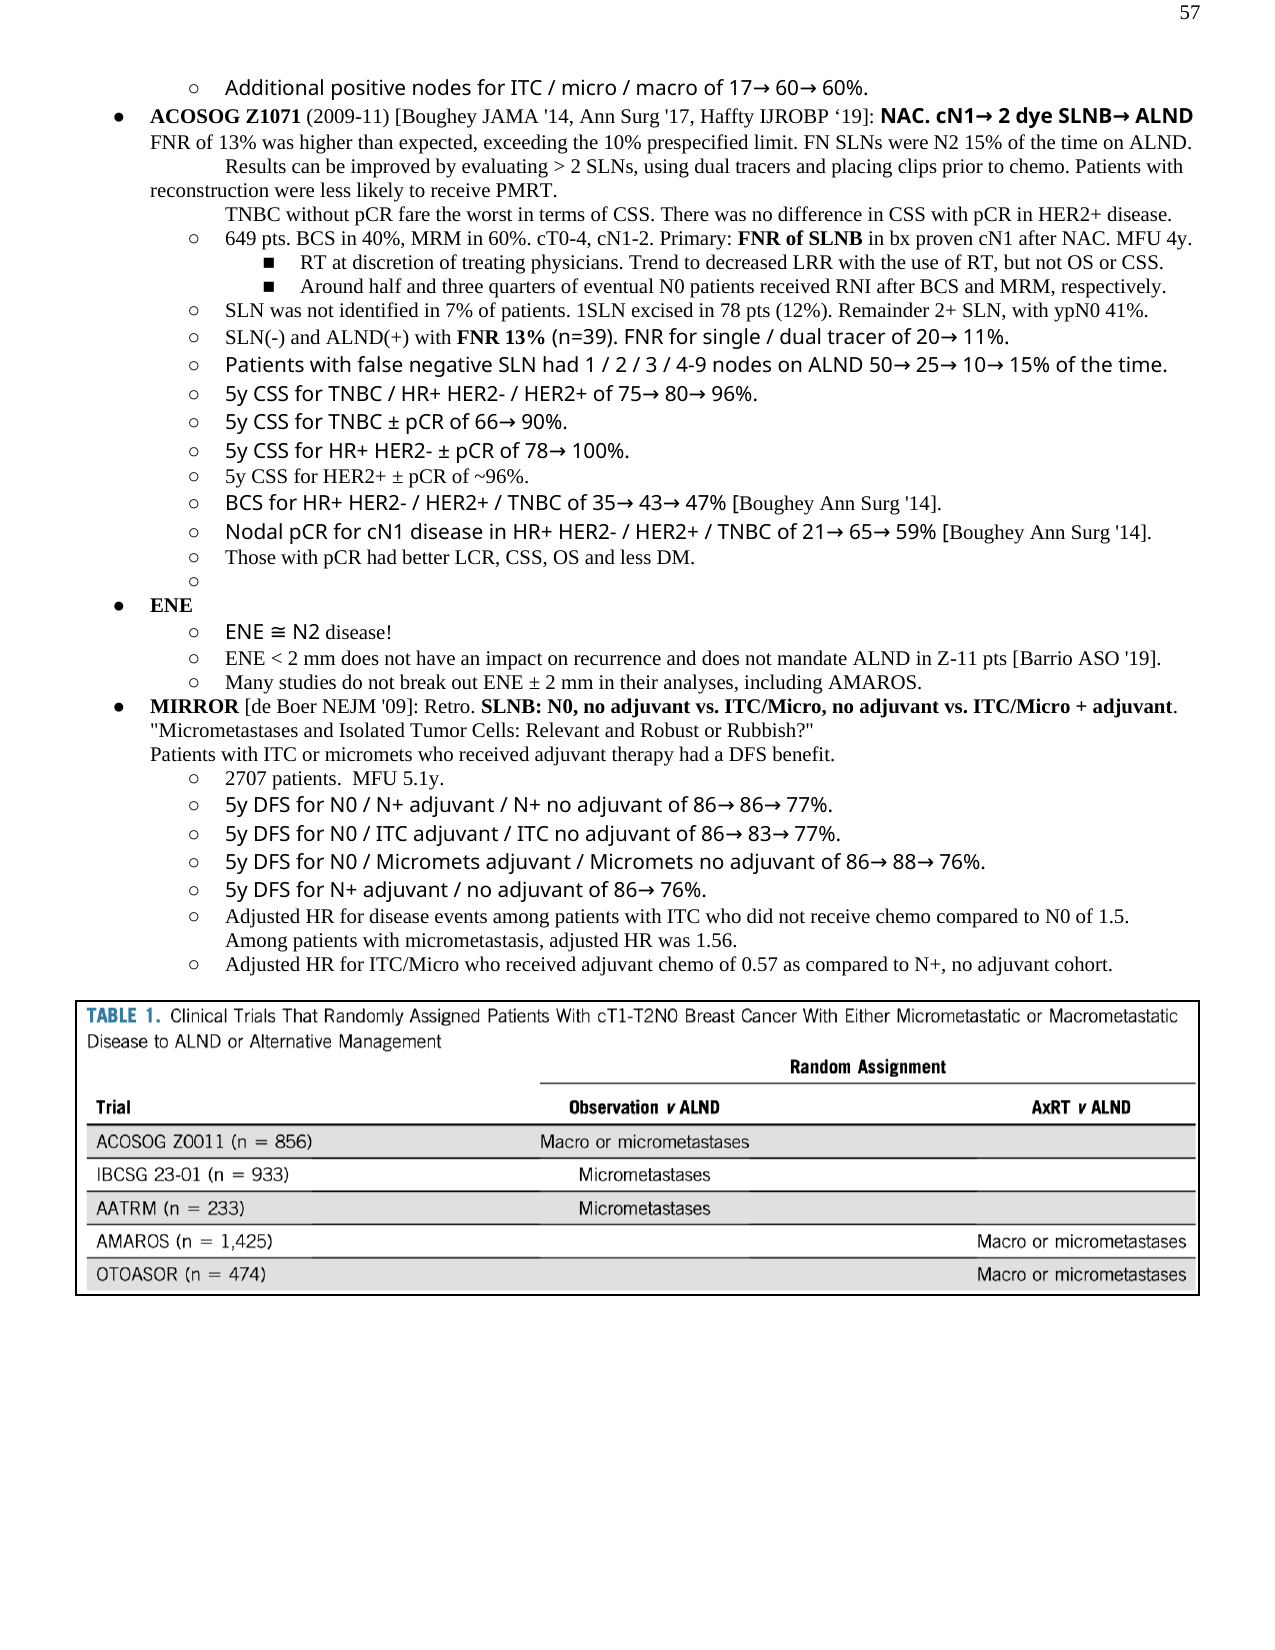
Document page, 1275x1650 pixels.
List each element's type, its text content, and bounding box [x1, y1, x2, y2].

list Nodal pCR for cN1 disease in HR+ HER2- / HER2+ / TNBC of 21→ 65→ 59% [Boughey Ann Surg '14]. [187, 517, 1200, 545]
list 5y DFS for N0 / Micromets adjuvant / Micromets no adjuvant of 86→ 88→ 76%. [187, 847, 1200, 876]
list 5y CSS for HR+ HER2- ± pCR of 78→ 100%. [187, 436, 1200, 464]
list ACOSOG Z1071 (2009-11) [Boughey JAMA '14, Ann Surg '17, Haffty IJROBP ‘19]: NAC. cN1→ 2 dye SLNB→ ALND FNR of 13% was higher than expected, exceeding the 10% prespecified limit. FN SLNs were N2 15% of the time on ALND. [112, 101, 1200, 154]
list 2707 patients. MFU 5.1y. [187, 766, 1200, 790]
list 5y DFS for N+ adjuvant / no adjuvant of 86→ 76%. [187, 876, 1200, 904]
list 5y CSS for TNBC / HR+ HER2- / HER2+ of 75→ 80→ 96%. [187, 379, 1200, 407]
list Adjusted HR for ITC/Micro who received adjuvant chemo of 0.57 as compared to N+, no adjuvant cohort. [187, 952, 1200, 976]
list 5y DFS for N0 / N+ adjuvant / N+ no adjuvant of 86→ 86→ 77%. [187, 790, 1200, 819]
list Additional positive nodes for ITC / micro / macro of 17→ 60→ 60%. [187, 73, 1200, 101]
picture [77, 1002, 1198, 1294]
list Many studies do not break out ENE ± 2 mm in their analyses, including AMAROS. [187, 670, 1200, 694]
list 5y CSS for HER2+ ± pCR of ~96%. [187, 464, 1200, 488]
list Those with pCR had better LCR, CSS, OS and less DM. [187, 545, 1200, 569]
list Around half and three quarters of eventual N0 patients received RNI after BCS and MRM, respectively. [262, 274, 1200, 298]
list Patients with false negative SLN had 1 / 2 / 3 / 4-9 nodes on ALND 50→ 25→ 10→ 15% of the time. [187, 351, 1200, 379]
list ENE ≅ N2 disease! [187, 617, 1200, 646]
list ENE [112, 593, 1200, 617]
list SLN was not identified in 7% of patients. 1SLN excised in 78 pts (12%). Remainder 2+ SLN, with ypN0 41%. [187, 298, 1200, 322]
list 5y CSS for TNBC ± pCR of 66→ 90%. [187, 407, 1200, 436]
list SLN(-) and ALND(+) with FNR 13% (n=39). FNR for single / dual tracer of 20→ 11%. [187, 322, 1200, 351]
list ENE < 2 mm does not have an impact on recurrence and does not mandate ALND in Z-11 pts [Barrio ASO '19]. [187, 646, 1200, 670]
text TNBC without pCR fare the worst in terms of CSS. There was no difference in CSS with pCR in HER2+ disease. [150, 202, 1200, 226]
list 649 pts. BCS in 40%, MRM in 60%. cT0-4, cN1-2. Primary: FNR of SLNB in bx proven cN1 after NAC. MFU 4y. [187, 226, 1200, 250]
list RT at discretion of treating physicians. Trend to decreased LRR with the use of RT, but not OS or CSS. [262, 250, 1200, 274]
text Among patients with micrometastasis, adjusted HR was 1.56. [225, 928, 1200, 952]
list Adjusted HR for disease events among patients with ITC who did not receive chemo compared to N0 of 1.5. [187, 904, 1200, 928]
text Results can be improved by evaluating > 2 SLNs, using dual tracers and placing clips prior to chemo. Patients with reconstruction were less likely to receive PMRT. [150, 154, 1200, 202]
list MIRROR [de Boer NEJM '09]: Retro. SLNB: N0, no adjuvant vs. ITC/Micro, no adjuvant vs. ITC/Micro + adjuvant. "Micrometastases and Isolated Tumor Cells: Relevant and Robust or Rubbish?" Patients with ITC or micromets who received adjuvant therapy had a DFS benefit. [112, 694, 1200, 766]
list BCS for HR+ HER2- / HER2+ / TNBC of 35→ 43→ 47% [Boughey Ann Surg '14]. [187, 488, 1200, 517]
list 5y DFS for N0 / ITC adjuvant / ITC no adjuvant of 86→ 83→ 77%. [187, 819, 1200, 847]
